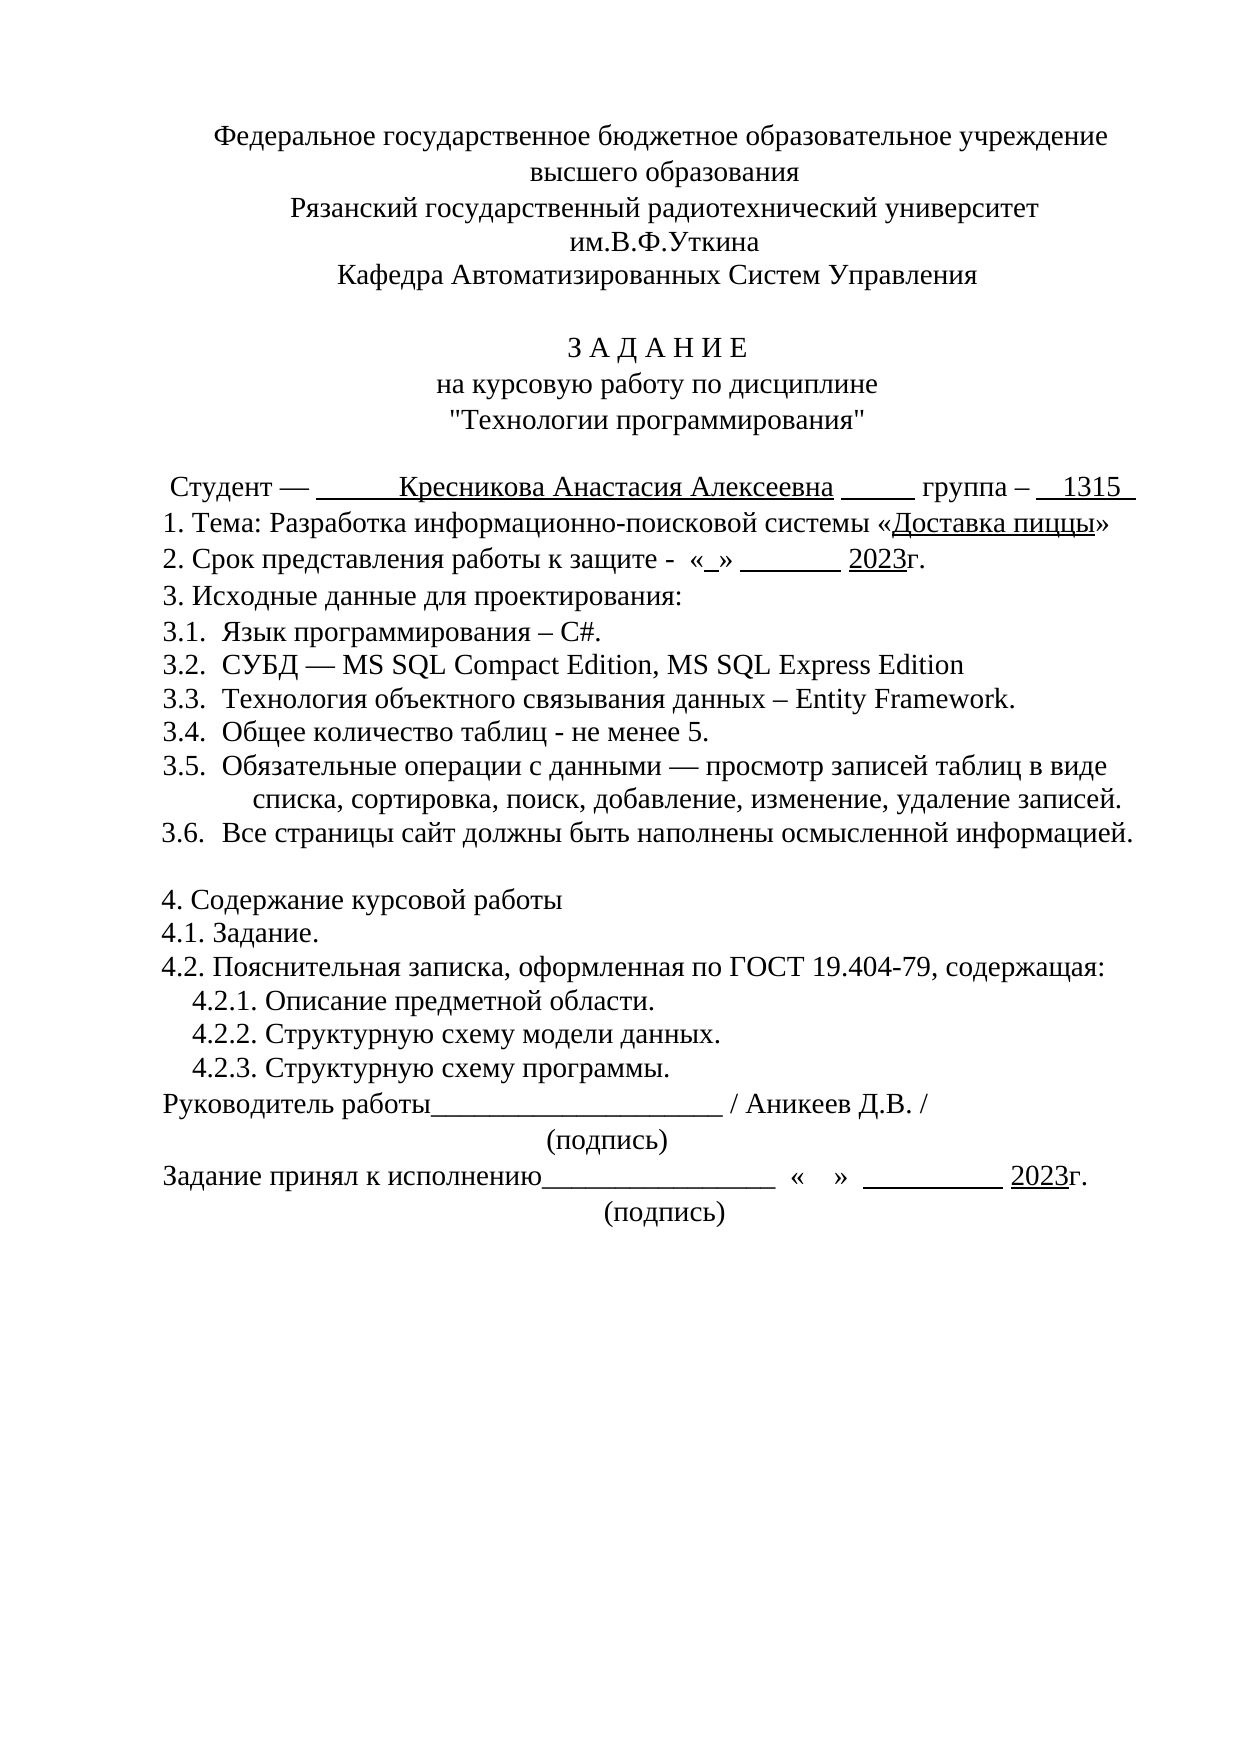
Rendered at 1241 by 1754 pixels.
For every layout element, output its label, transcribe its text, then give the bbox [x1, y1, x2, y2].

list СУБД — MS SQL Compact Edition, MS SQL Express Edition [162, 647, 1152, 681]
text 4. Содержание курсовой работы [161, 882, 1152, 916]
text 4.2.2. Структурную схему модели данных. [161, 1016, 1152, 1050]
list Язык программирования – C#. [162, 614, 1152, 647]
text Кафедра Автоматизированных Систем Управления [162, 257, 1152, 291]
text 4.2.1. Описание предметной области. [161, 983, 1152, 1016]
text Рязанский государственный радиотехнический университет [177, 190, 1152, 224]
text Руководитель работы____________________ / Аникеев Д.В. / [162, 1086, 1152, 1119]
text Задание принял к исполнению________________ « » 2023г. [162, 1158, 1152, 1192]
text на курсовую работу по дисциплине [162, 366, 1152, 399]
text "Технологии программирования" [162, 402, 1152, 436]
text 4.2.3. Структурную схему программы. [177, 1050, 1152, 1083]
text Федеральное государственное бюджетное образовательное учреждение высшего образования [177, 118, 1152, 188]
list Все страницы сайт должны быть наполнены осмысленной информацией. [161, 815, 1152, 848]
text 4.1. Задание. [161, 916, 1152, 949]
text (подпись) [177, 1194, 1152, 1228]
text (подпись) [472, 1122, 1152, 1156]
text 3. Исходные данные для проектирования: [162, 578, 1152, 611]
list Общее количество таблиц - не менее 5. [162, 714, 1152, 748]
text З А Д А Н И Е [162, 330, 1152, 363]
text 2. Срок представления работы к защите - « » 2023г. [162, 541, 1152, 575]
text 4.2. Пояснительная записка, оформленная по ГОСТ 19.404-79, содержащая: [161, 949, 1152, 983]
list Технология объектного связывания данных – Entity Framework. [162, 681, 1152, 714]
text Студент — Кресникова Анастасия Алексеевна группа – 1315 [148, 469, 1152, 503]
text 1. Тема: Разработка информационно-поисковой системы «Доставка пиццы» [162, 505, 1152, 539]
list Обязательные операции с данными — просмотр записей таблиц в виде списка, сортировка, поиск, добавление, изменение, удаление записей. [162, 748, 1152, 815]
text им.В.Ф.Уткина [177, 224, 1152, 257]
